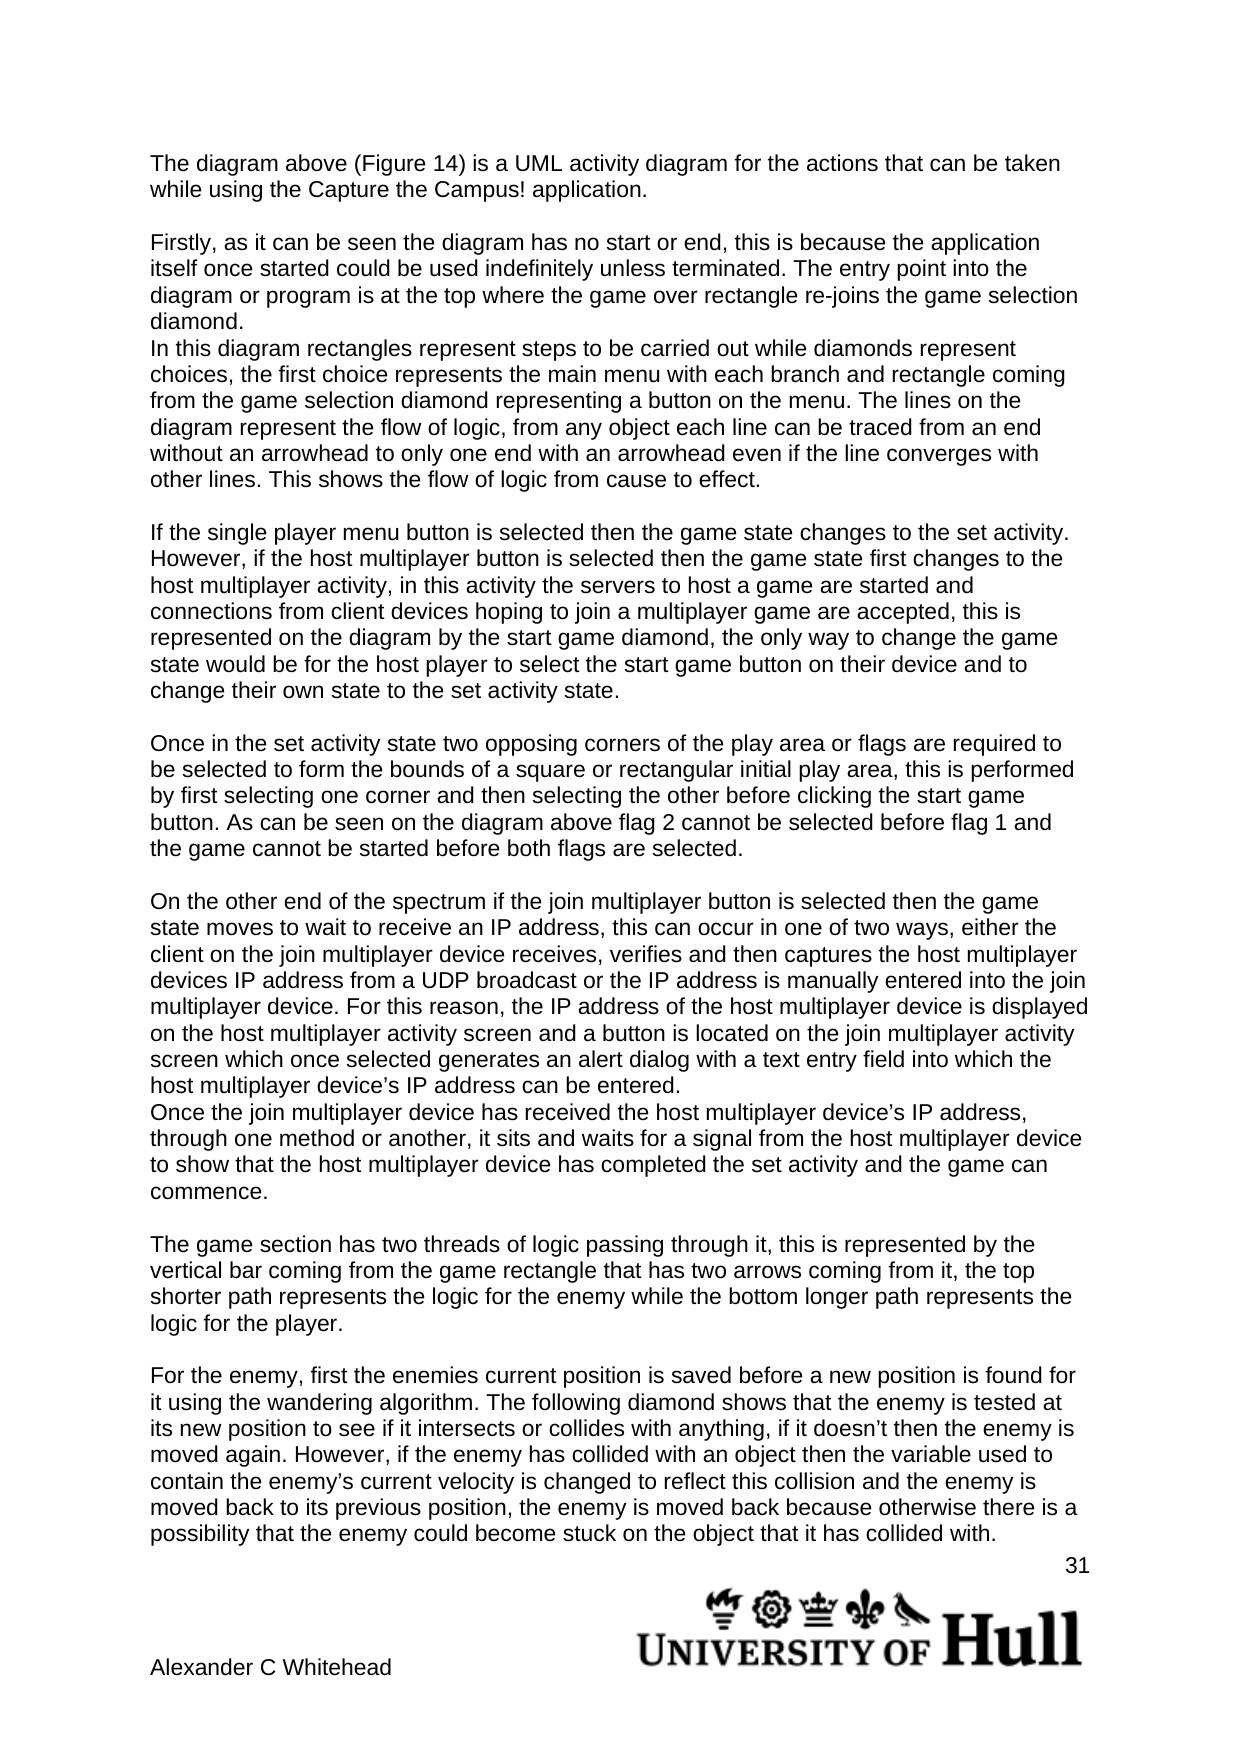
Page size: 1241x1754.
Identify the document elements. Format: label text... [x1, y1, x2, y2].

text The game section has two threads of logic passing through it, this is represented by the vertical bar coming from the game rectangle that has two arrows coming from it, the top shorter path represents the logic for the enemy while the bottom longer path represents the logic for the player. [150, 1231, 1090, 1336]
text If the single player menu button is selected then the game state changes to the set activity. However, if the host multiplayer button is selected then the game state first changes to the host multiplayer activity, in this activity the servers to host a game are started and connections from client devices hoping to join a multiplayer game are accepted, this is represented on the diagram by the start game diamond, the only way to change the game state would be for the host player to select the start game button on their device and to change their own state to the set activity state. [150, 519, 1090, 703]
text The diagram above (Figure 14) is a UML activity diagram for the actions that can be taken while using the Capture the Campus! application. [150, 150, 1090, 203]
text Firstly, as it can be seen the diagram has no start or end, this is because the application itself once started could be used indefinitely unless terminated. The entry point into the diagram or program is at the top where the game over rectangle re-joins the game selection diamond. [150, 229, 1090, 334]
text Once in the set activity state two opposing corners of the play area or flags are required to be selected to form the bounds of a square or rectangular initial play area, this is performed by first selecting one corner and then selecting the other before clicking the start game button. As can be seen on the diagram above flag 2 cannot be selected before flag 1 and the game cannot be started before both flags are selected. [150, 730, 1090, 862]
text On the other end of the spectrum if the join multiplayer button is selected then the game state moves to wait to receive an IP address, this can occur in one of two ways, either the client on the join multiplayer device receives, verifies and then captures the host multiplayer devices IP address from a UDP broadcast or the IP address is manually entered into the join multiplayer device. For this reason, the IP address of the host multiplayer device is displayed on the host multiplayer activity screen and a button is located on the join multiplayer activity screen which once selected generates an alert dialog with a text entry field into which the host multiplayer device’s IP address can be entered. [150, 888, 1090, 1099]
text In this diagram rectangles represent steps to be carried out while diamonds represent choices, the first choice represents the main menu with each branch and rectangle coming from the game selection diamond representing a button on the menu. The lines on the diagram represent the flow of logic, from any object each line can be traced from an end without an arrowhead to only one end with an arrowhead even if the line converges with other lines. This shows the flow of logic from cause to effect. [150, 334, 1090, 493]
text For the enemy, first the enemies current position is saved before a new position is found for it using the wandering algorithm. The following diamond shows that the enemy is tested at its new position to see if it intersects or collides with anything, if it doesn’t then the enemy is moved again. However, if the enemy has collided with an object then the variable used to contain the enemy’s current velocity is changed to reflect this collision and the enemy is moved back to its previous position, the enemy is moved back because otherwise there is a possibility that the enemy could become stuck on the object that it has collided with. [150, 1362, 1090, 1547]
text Once the join multiplayer device has received the host multiplayer device’s IP address, through one method or another, it sits and waits for a signal from the host multiplayer device to show that the host multiplayer device has completed the set activity and the game can commence. [150, 1099, 1090, 1204]
picture [630, 1578, 1091, 1676]
